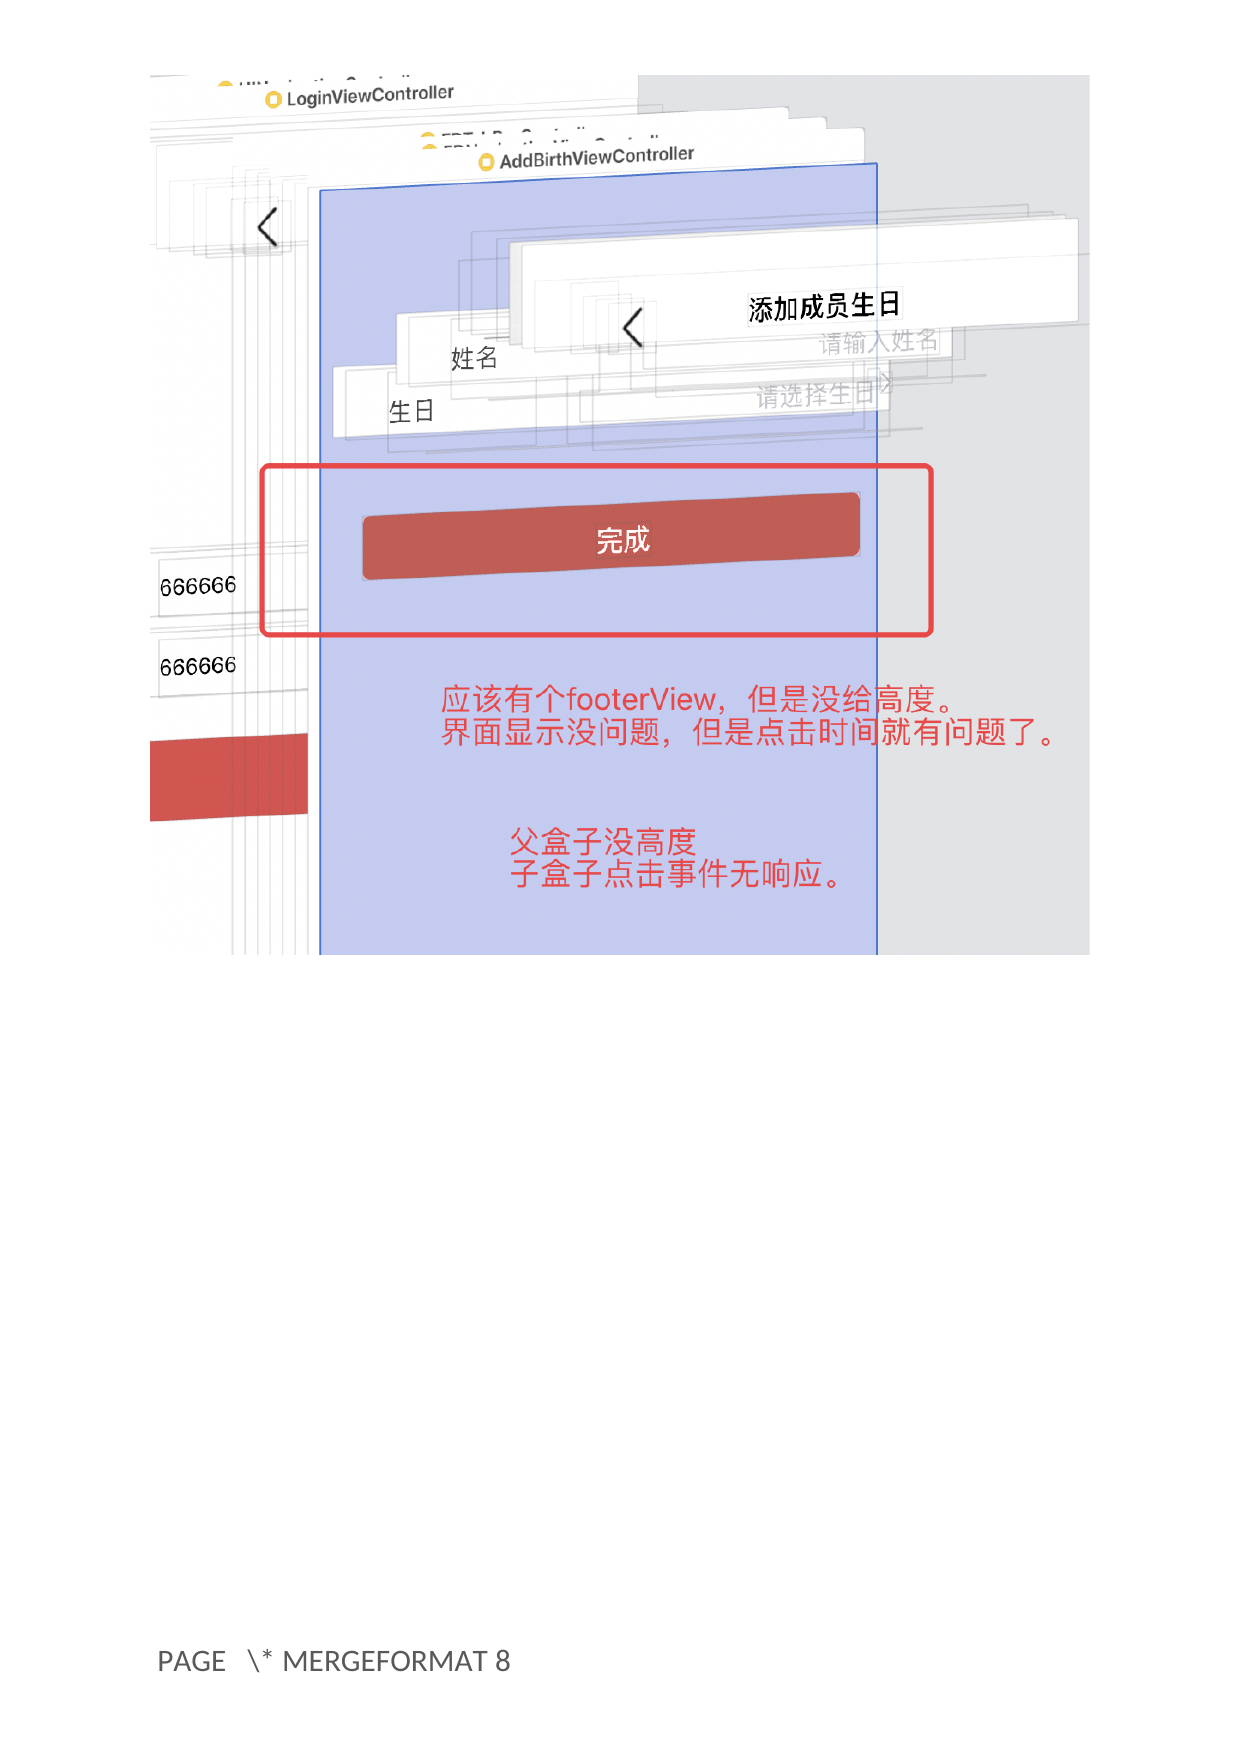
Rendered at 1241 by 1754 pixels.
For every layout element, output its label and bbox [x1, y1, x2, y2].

picture [150, 75, 1090, 955]
